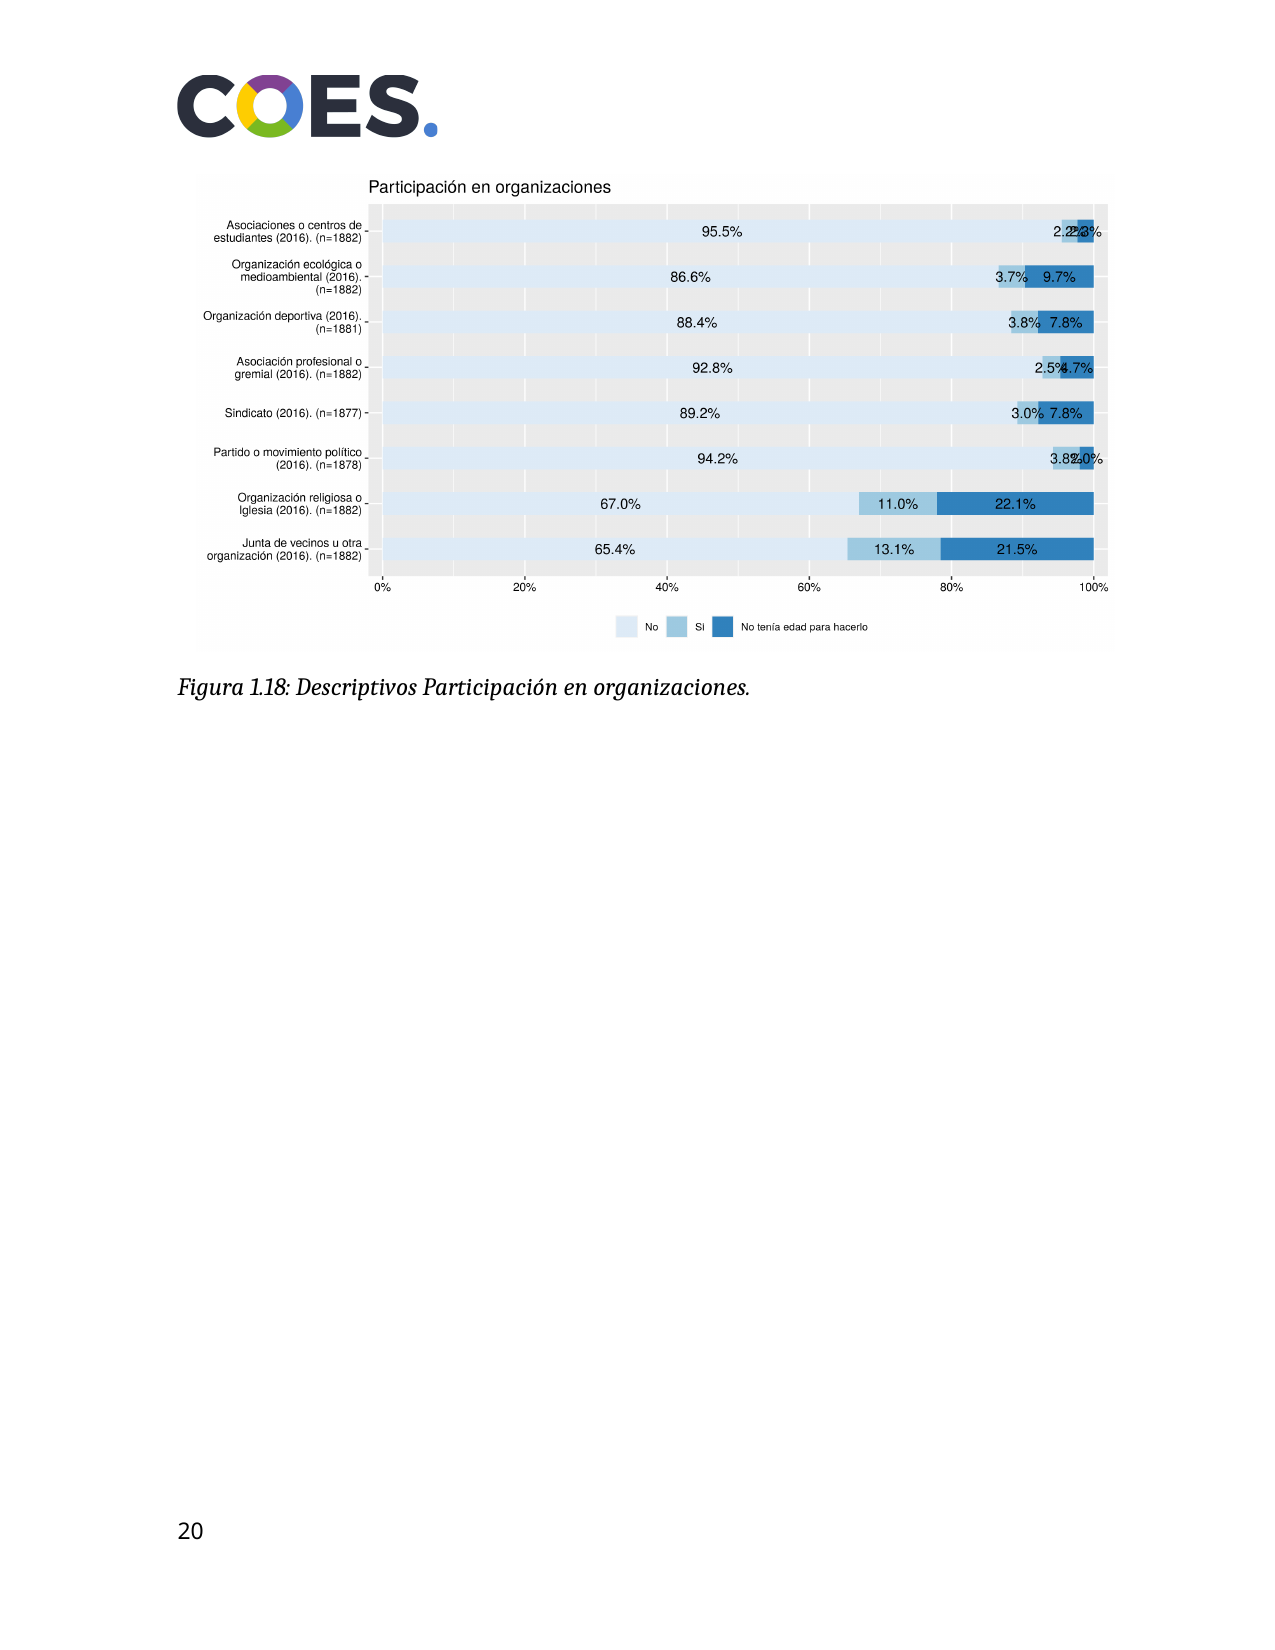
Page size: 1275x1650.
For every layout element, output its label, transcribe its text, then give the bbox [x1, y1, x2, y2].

picture [196, 174, 1115, 652]
text Figura 1.18: Descriptivos Participación en organizaciones. [177, 672, 1098, 701]
picture [177, 75, 438, 146]
